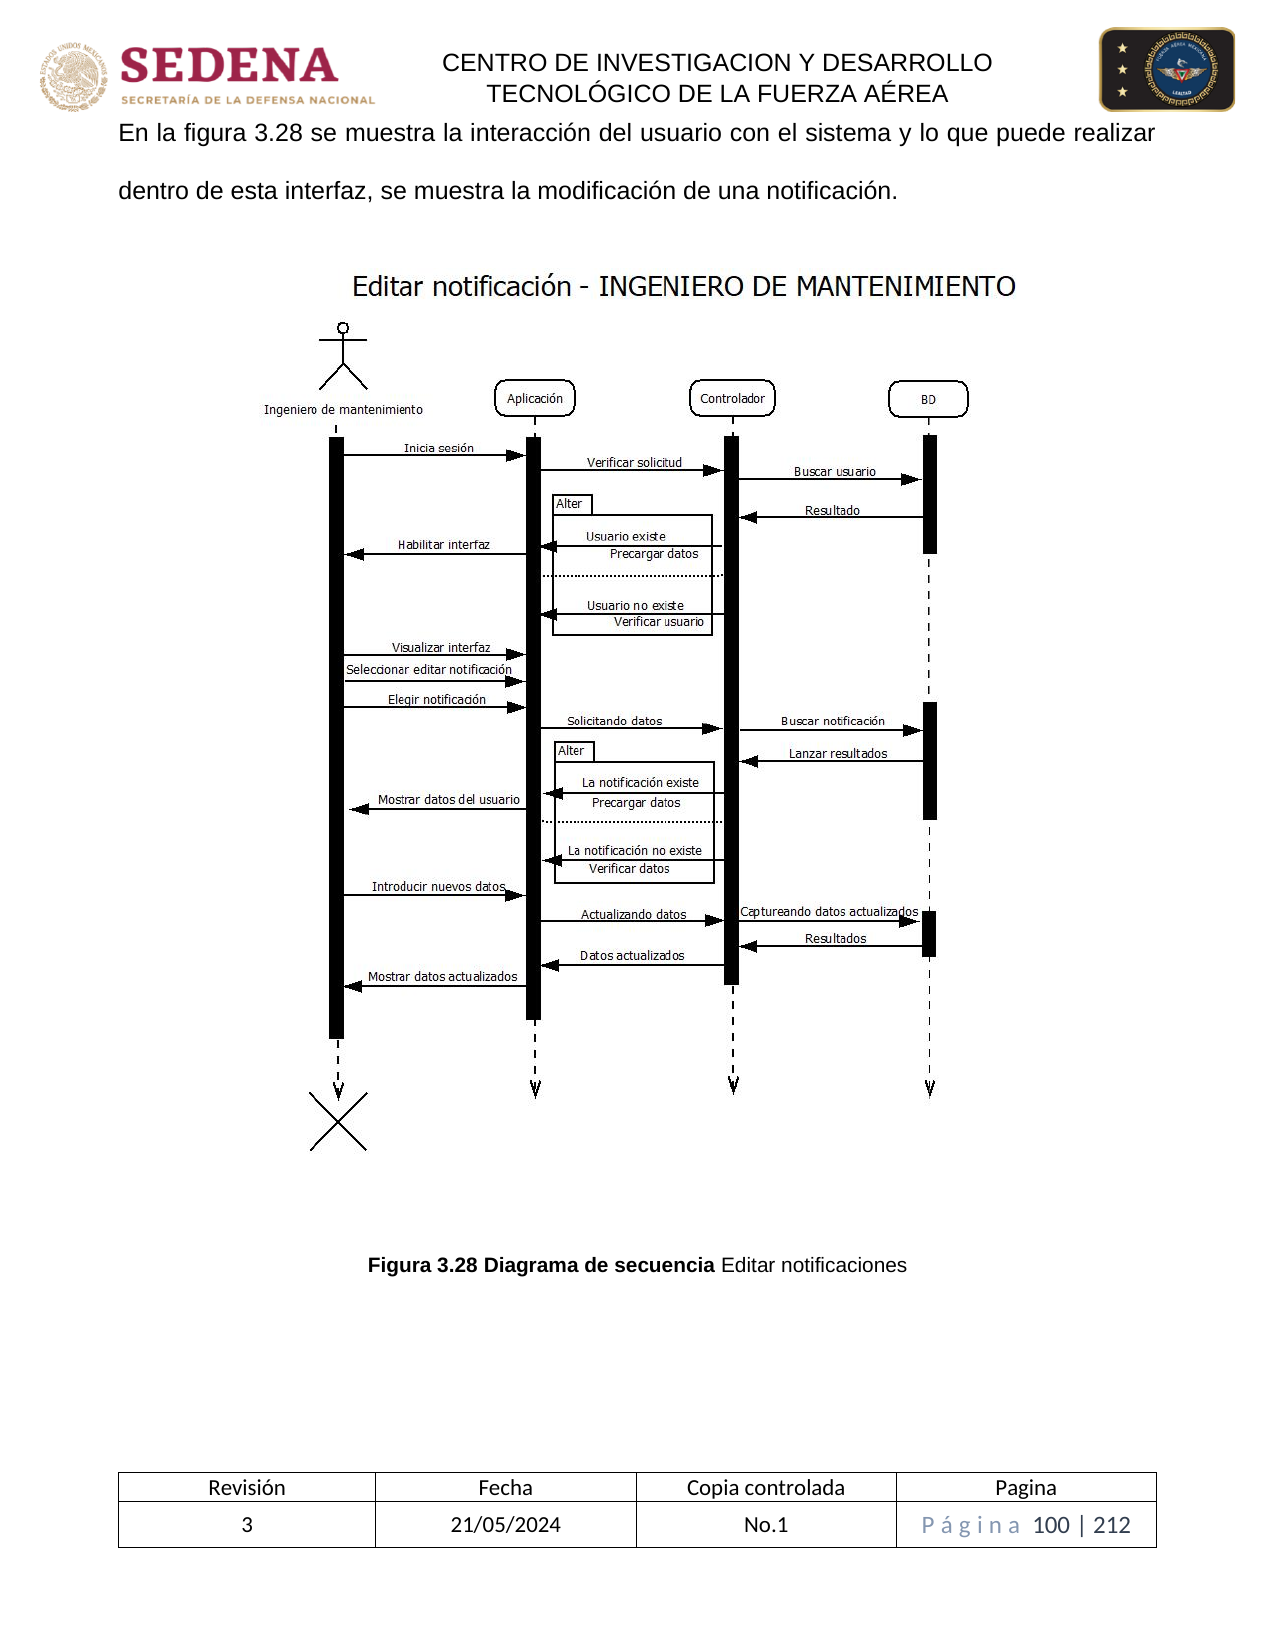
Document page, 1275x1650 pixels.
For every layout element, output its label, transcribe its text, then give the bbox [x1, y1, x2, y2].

text Figura 3.28 Diagrama de secuencia Editar notificaciones [118, 1253, 1157, 1277]
picture [39, 27, 1236, 112]
picture [258, 268, 1017, 1158]
text En la figura 3.28 se muestra la interacción del usuario con el sistema y lo que puede realizar dentro de esta interfaz, se muestra la modificación de una notificación. [118, 118, 1157, 204]
